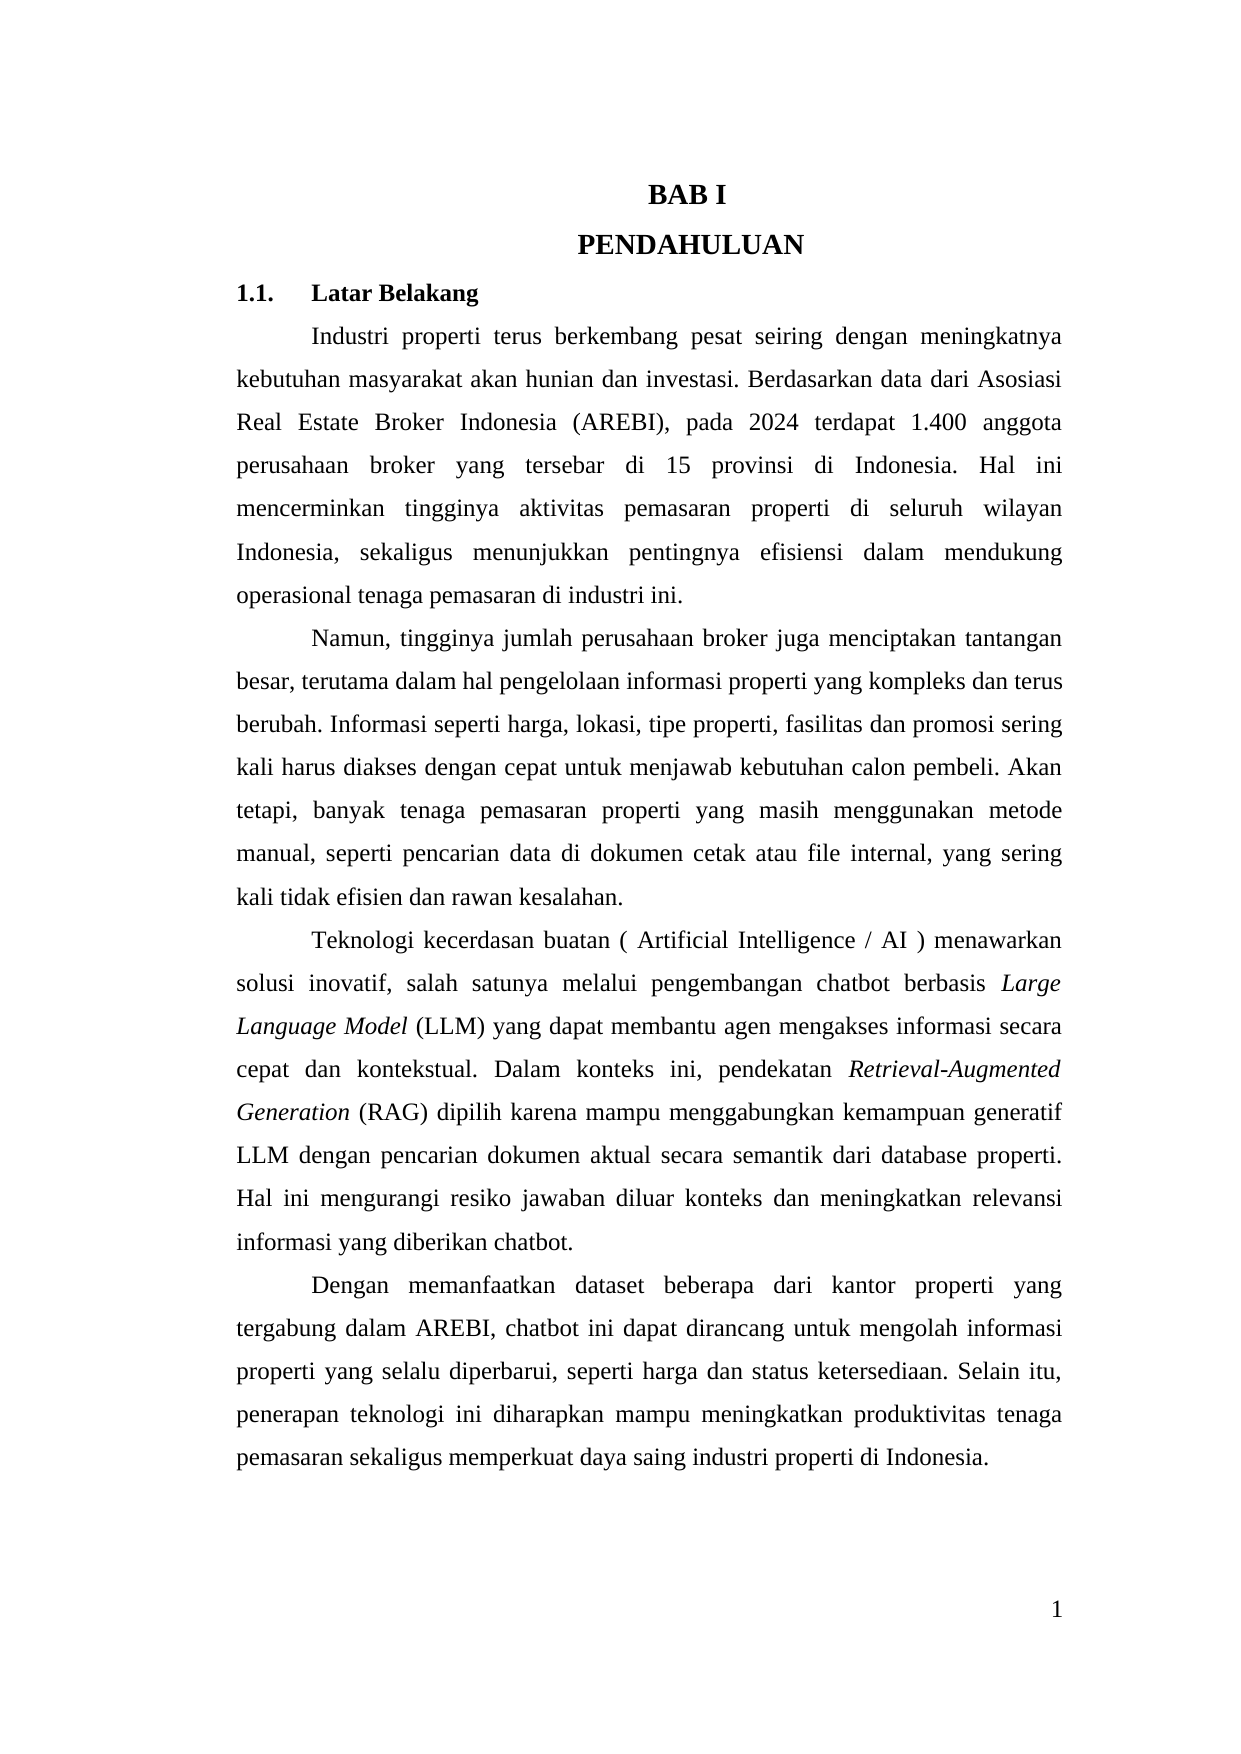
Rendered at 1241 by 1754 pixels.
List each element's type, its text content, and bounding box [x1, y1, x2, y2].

text Dengan memanfaatkan dataset beberapa dari kantor properti yang tergabung dalam AREBI, chatbot ini dapat dirancang untuk mengolah informasi properti yang selalu diperbarui, seperti harga dan status ketersediaan. Selain itu, penerapan teknologi ini diharapkan mampu meningkatkan produktivitas tenaga pemasaran sekaligus memperkuat daya saing industri properti di Indonesia. [236, 1270, 1063, 1471]
text Teknologi kecerdasan buatan ( Artificial Intelligence / AI ) menawarkan solusi inovatif, salah satunya melalui pengembangan chatbot berbasis Large Language Model (LLM) yang dapat membantu agen mengakses informasi secara cepat dan kontekstual. Dalam konteks ini, pendekatan Retrieval-Augmented Generation (RAG) dipilih karena mampu menggabungkan kemampuan generatif LLM dengan pencarian dokumen aktual secara semantik dari database properti. Hal ini mengurangi resiko jawaban diluar konteks dan meningkatkan relevansi informasi yang diberikan chatbot. [236, 925, 1063, 1255]
text Namun, tingginya jumlah perusahaan broker juga menciptakan tantangan besar, terutama dalam hal pengelolaan informasi properti yang kompleks dan terus berubah. Informasi seperti harga, lokasi, tipe properti, fasilitas dan promosi sering kali harus diakses dengan cepat untuk menjawab kebutuhan calon pembeli. Akan tetapi, banyak tenaga pemasaran properti yang masih menggunakan metode manual, seperti pencarian data di dokumen cetak atau file internal, yang sering kali tidak efisien dan rawan kesalahan. [236, 623, 1063, 910]
text Industri properti terus berkembang pesat seiring dengan meningkatnya kebutuhan masyarakat akan hunian dan investasi. Berdasarkan data dari Asosiasi Real Estate Broker Indonesia (AREBI), pada 2024 terdapat 1.400 anggota perusahaan broker yang tersebar di 15 provinsi di Indonesia. Hal ini mencerminkan tingginya aktivitas pemasaran properti di seluruh wilayan Indonesia, sekaligus menunjukkan pentingnya efisiensi dalam mendukung operasional tenaga pemasaran di industri ini. [236, 321, 1063, 608]
subtitle BAB I PENDAHULUAN [274, 177, 1063, 261]
list Latar Belakang [236, 278, 1063, 307]
